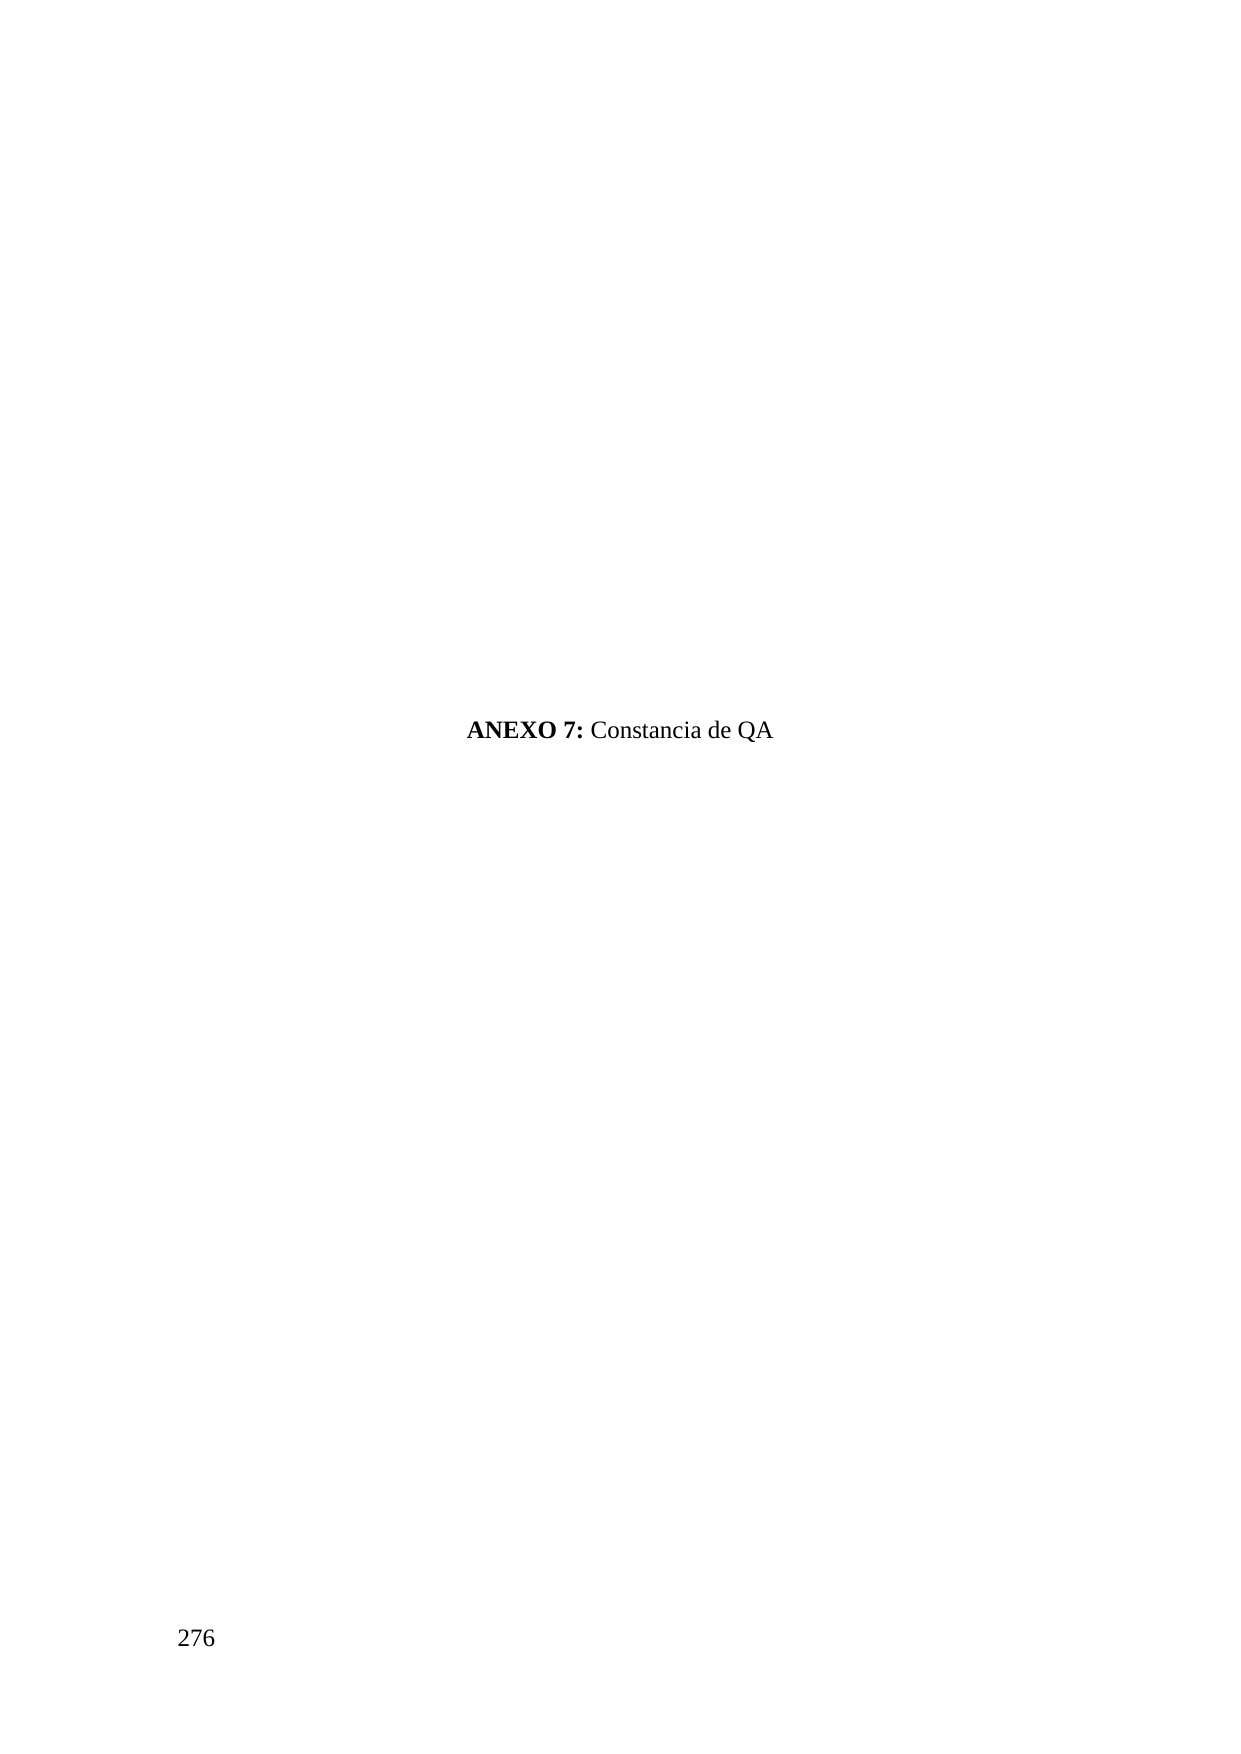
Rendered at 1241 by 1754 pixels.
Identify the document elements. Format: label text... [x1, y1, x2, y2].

subtitle ANEXO 7: Constancia de QA [177, 715, 1063, 743]
